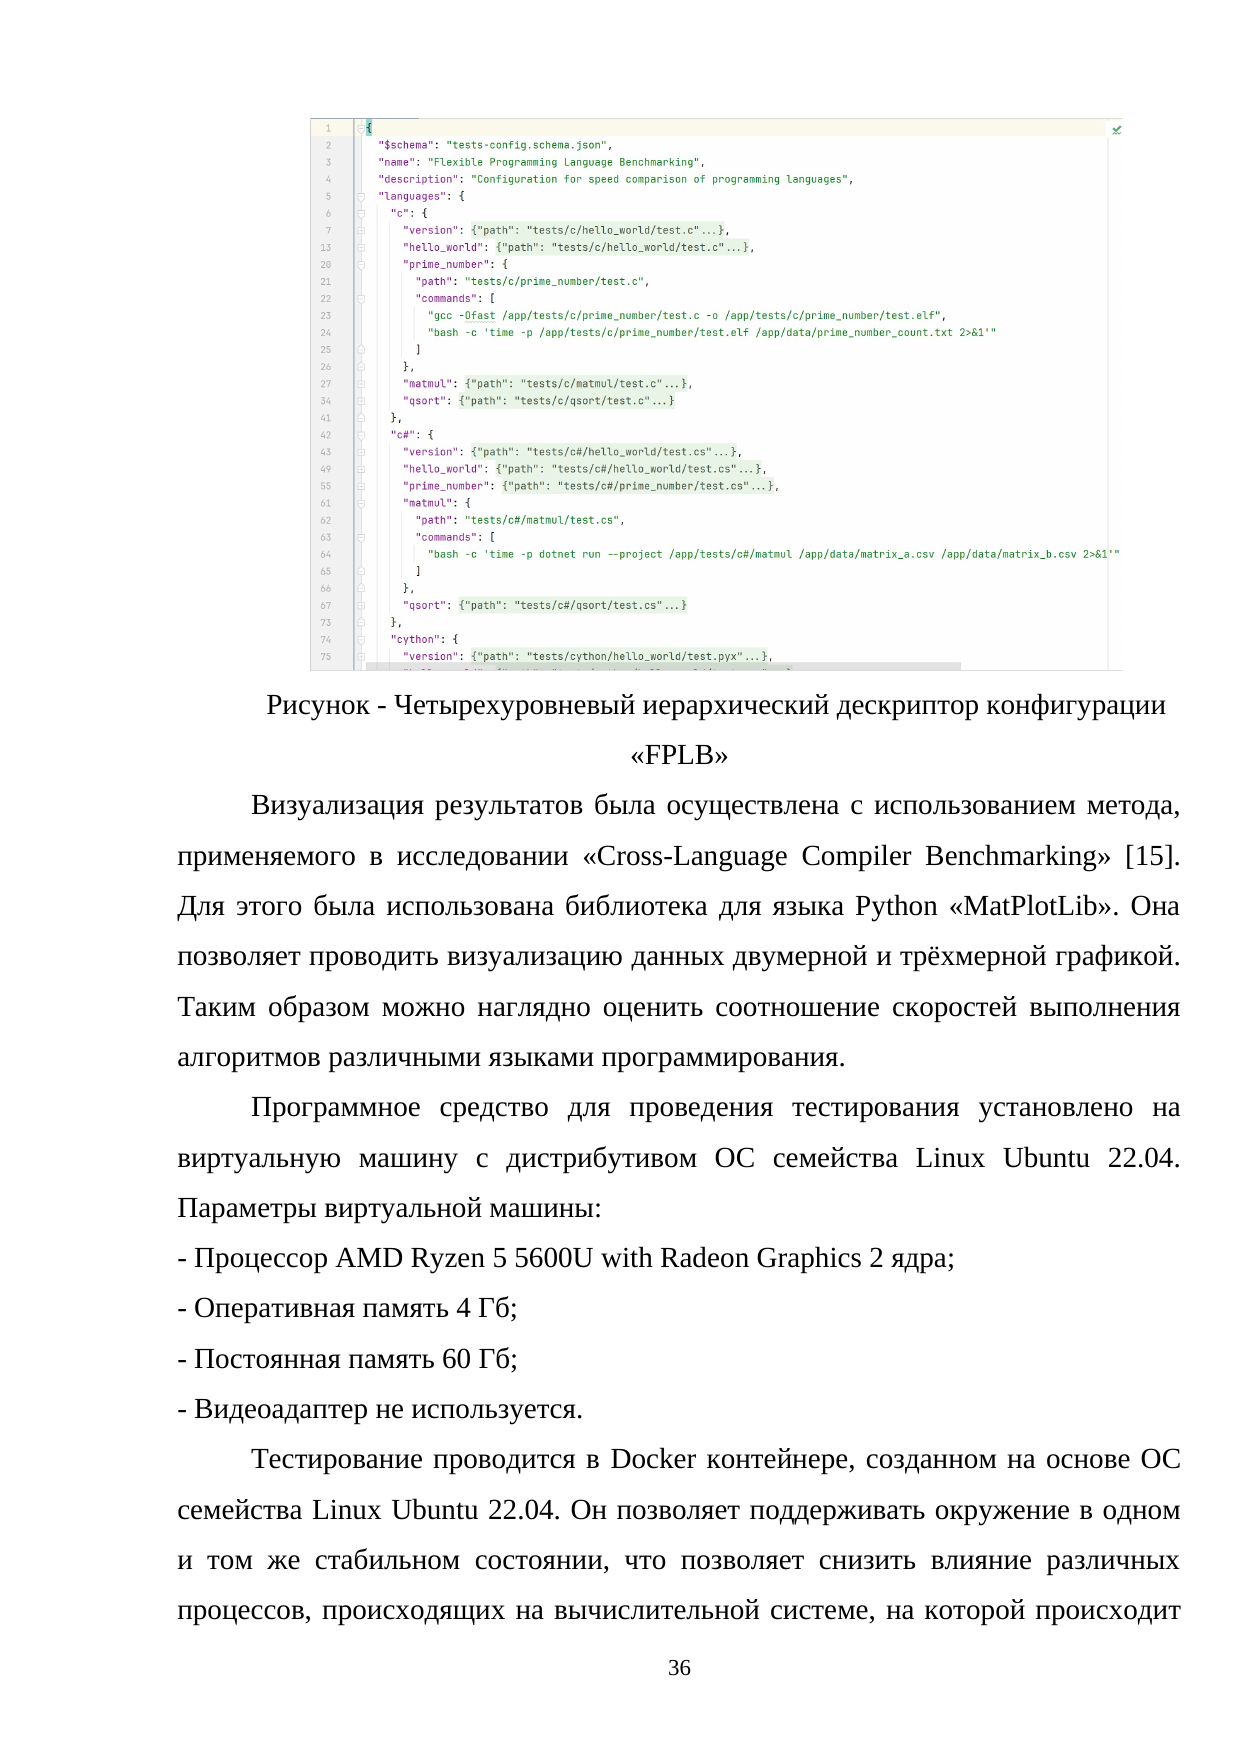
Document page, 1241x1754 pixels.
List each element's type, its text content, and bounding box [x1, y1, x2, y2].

text Рисунок - Четырехуровневый иерархический дескриптор конфигурации «FPLB» [177, 687, 1182, 771]
text - Процессор AMD Ryzen 5 5600U with Radeon Graphics 2 ядра; [177, 1240, 1182, 1274]
text Программное средство для проведения тестирования установлено на виртуальную машину с дистрибутивом ОС семейства Linux Ubuntu 22.04. Параметры виртуальной машины: [177, 1089, 1182, 1223]
text Визуализация результатов была осуществлена с использованием метода, применяемого в исследовании «Cross-Language Compiler Benchmarking» [15]. Для этого была использована библиотека для языка Python «MatPlotLib». Она позволяет проводить визуализацию данных двумерной и трёхмерной графикой. Таким образом можно наглядно оценить соотношение скоростей выполнения алгоритмов различными языками программирования. [177, 787, 1182, 1073]
picture [310, 118, 1123, 671]
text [177, 1442, 1182, 1626]
text - Оперативная память 4 Гб; [177, 1291, 1182, 1324]
text - Видеоадаптер не используется. [177, 1391, 1182, 1425]
text - Постоянная память 60 Гб; [177, 1341, 1182, 1374]
